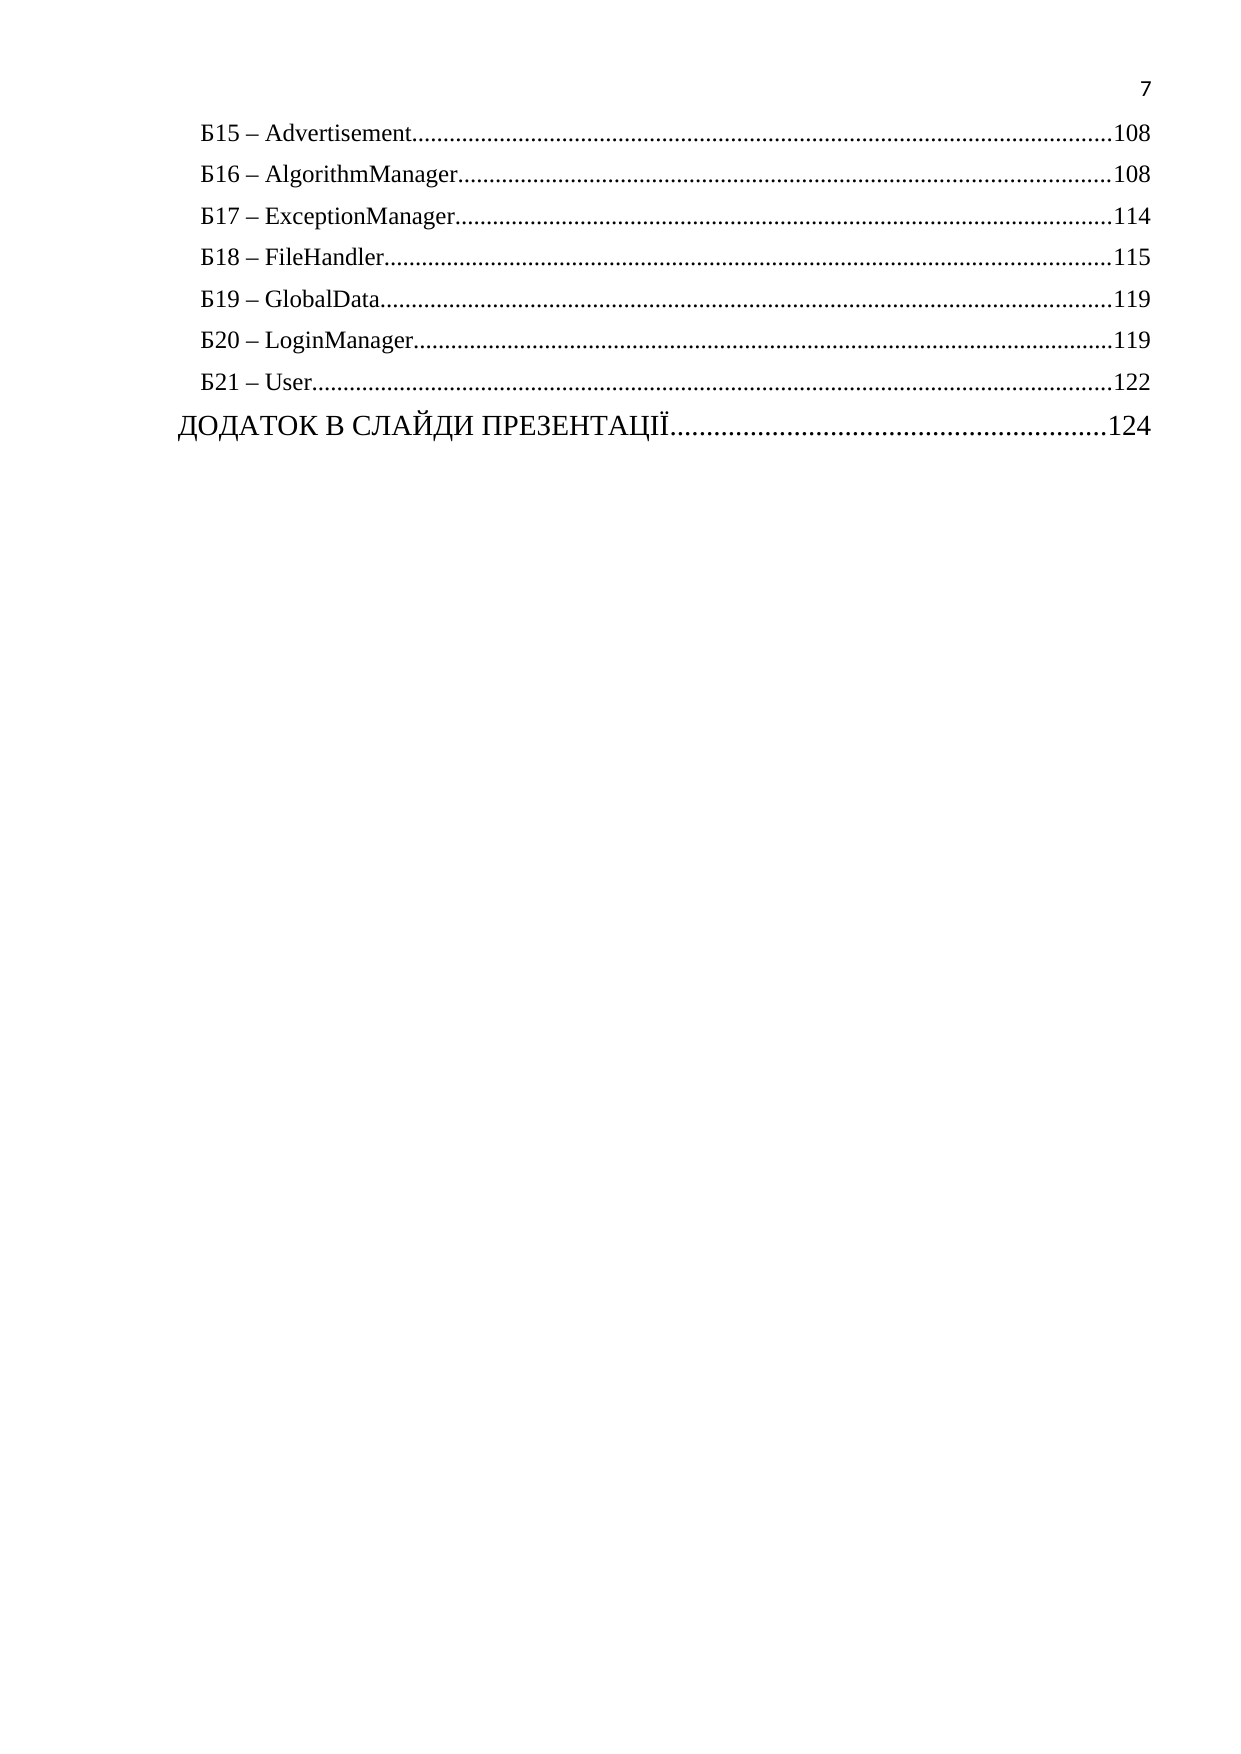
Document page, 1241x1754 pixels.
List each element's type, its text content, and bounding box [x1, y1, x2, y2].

text Б17 – ExceptionManager 114 [200, 201, 1152, 230]
text Додаток В Слайди презентації 124 [177, 408, 1152, 442]
text Б18 – FileHandler 115 [200, 242, 1152, 271]
text Б20 – LoginManager 119 [200, 325, 1152, 354]
text Б21 – User 122 [200, 367, 1152, 396]
text Б16 – AlgorithmManager 108 [200, 159, 1152, 188]
text Б15 – Advertisement 108 [200, 118, 1152, 147]
text Б19 – GlobalData 119 [200, 284, 1152, 313]
